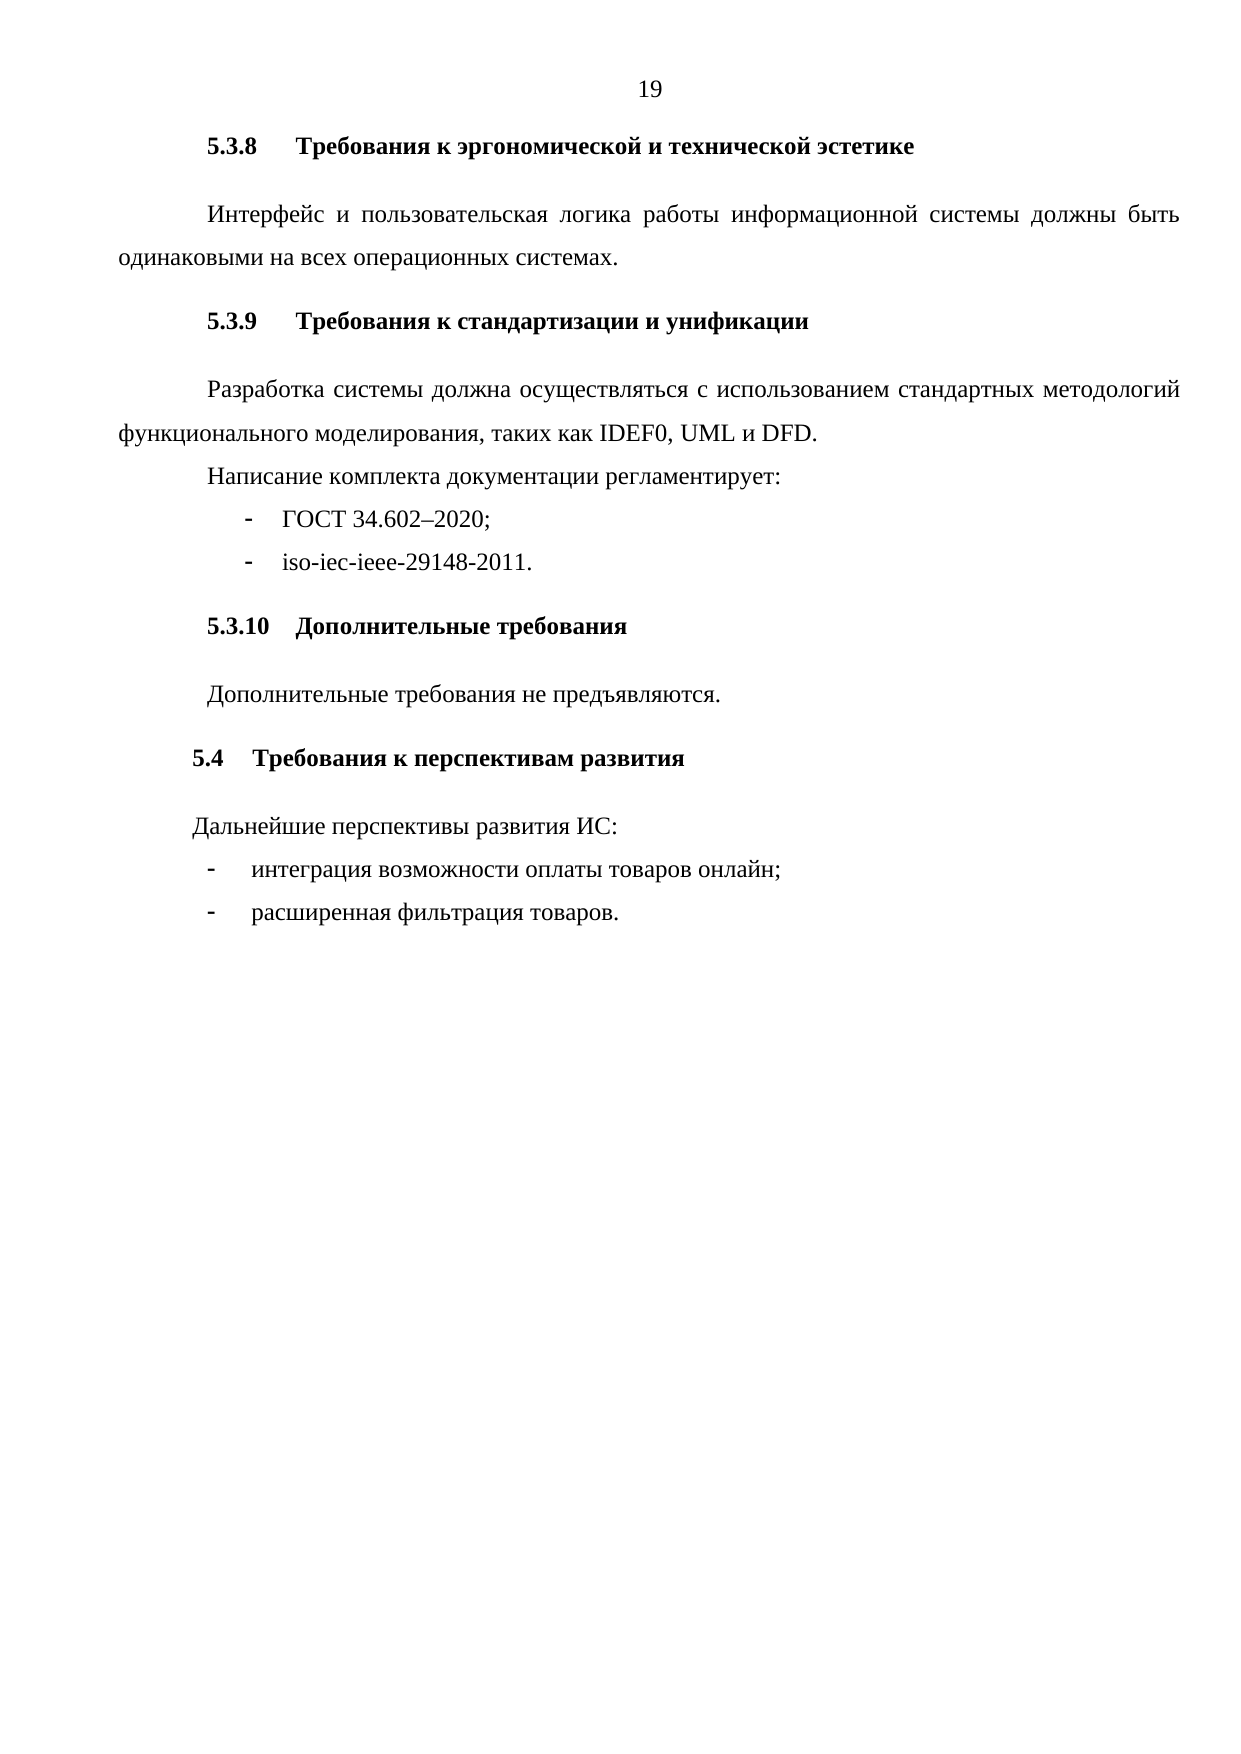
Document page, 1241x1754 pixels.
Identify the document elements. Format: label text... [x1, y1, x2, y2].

text Разработка системы должна осуществляться с использованием стандартных методологий функционального моделирования, таких как IDEF0, UML и DFD. [118, 374, 1181, 446]
list расширенная фильтрация товаров. [118, 897, 1181, 926]
list iso-iec-ieee-29148-2011. [244, 547, 1181, 576]
subtitle Требования к стандартизации и унификации [118, 306, 1181, 335]
text Интерфейс и пользовательская логика работы информационной системы должны быть одинаковыми на всех операционных системах. [118, 199, 1181, 271]
text Дальнейшие перспективы развития ИС: [118, 811, 1181, 840]
text Дополнительные требования не предъявляются. [118, 679, 1181, 708]
text Написание комплекта документации регламентирует: [118, 461, 1181, 489]
list ГОСТ 34.602–2020; [244, 504, 1181, 533]
subtitle Требования к перспективам развития [192, 743, 1181, 772]
subtitle Требования к эргономической и технической эстетике [118, 131, 1181, 160]
subtitle Дополнительные требования [118, 611, 1181, 640]
list интеграция возможности оплаты товаров онлайн; [118, 854, 1181, 883]
